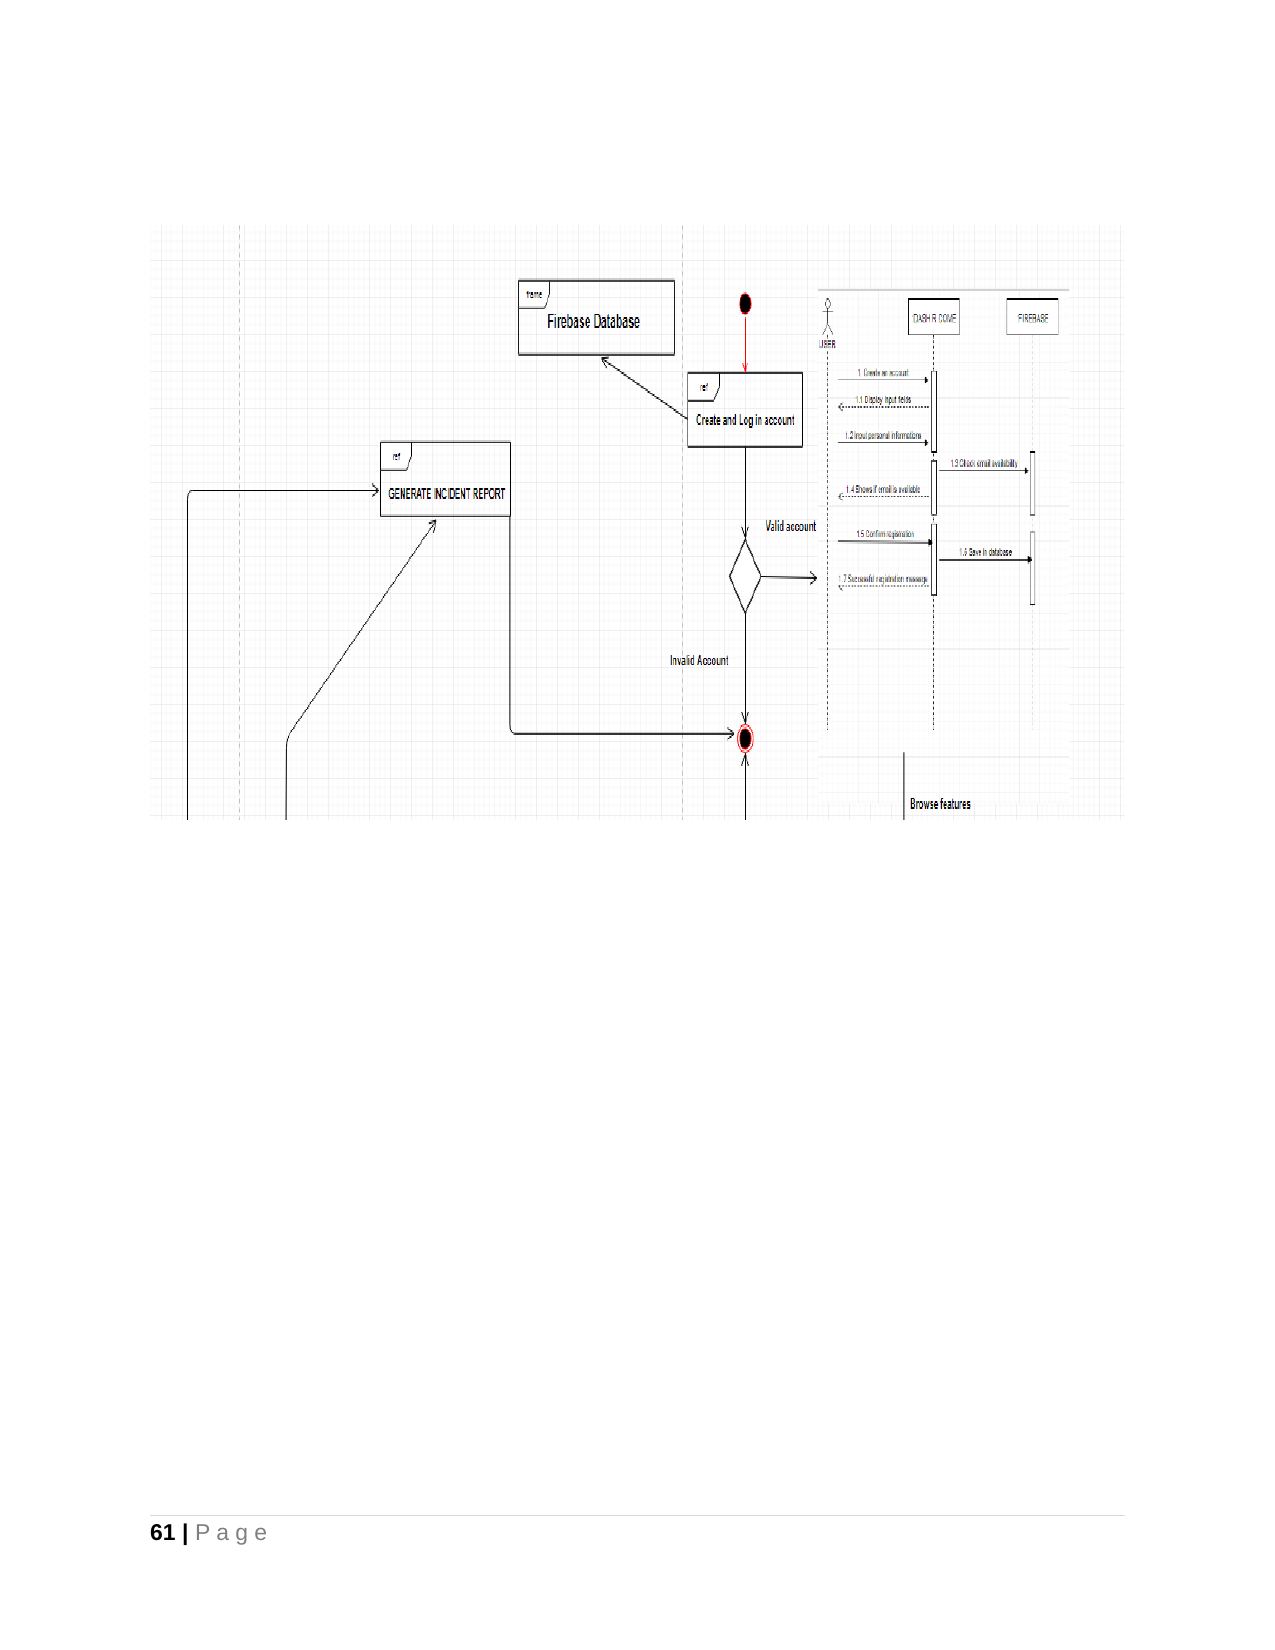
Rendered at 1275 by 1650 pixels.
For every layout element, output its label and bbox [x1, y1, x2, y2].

picture [150, 225, 1125, 820]
